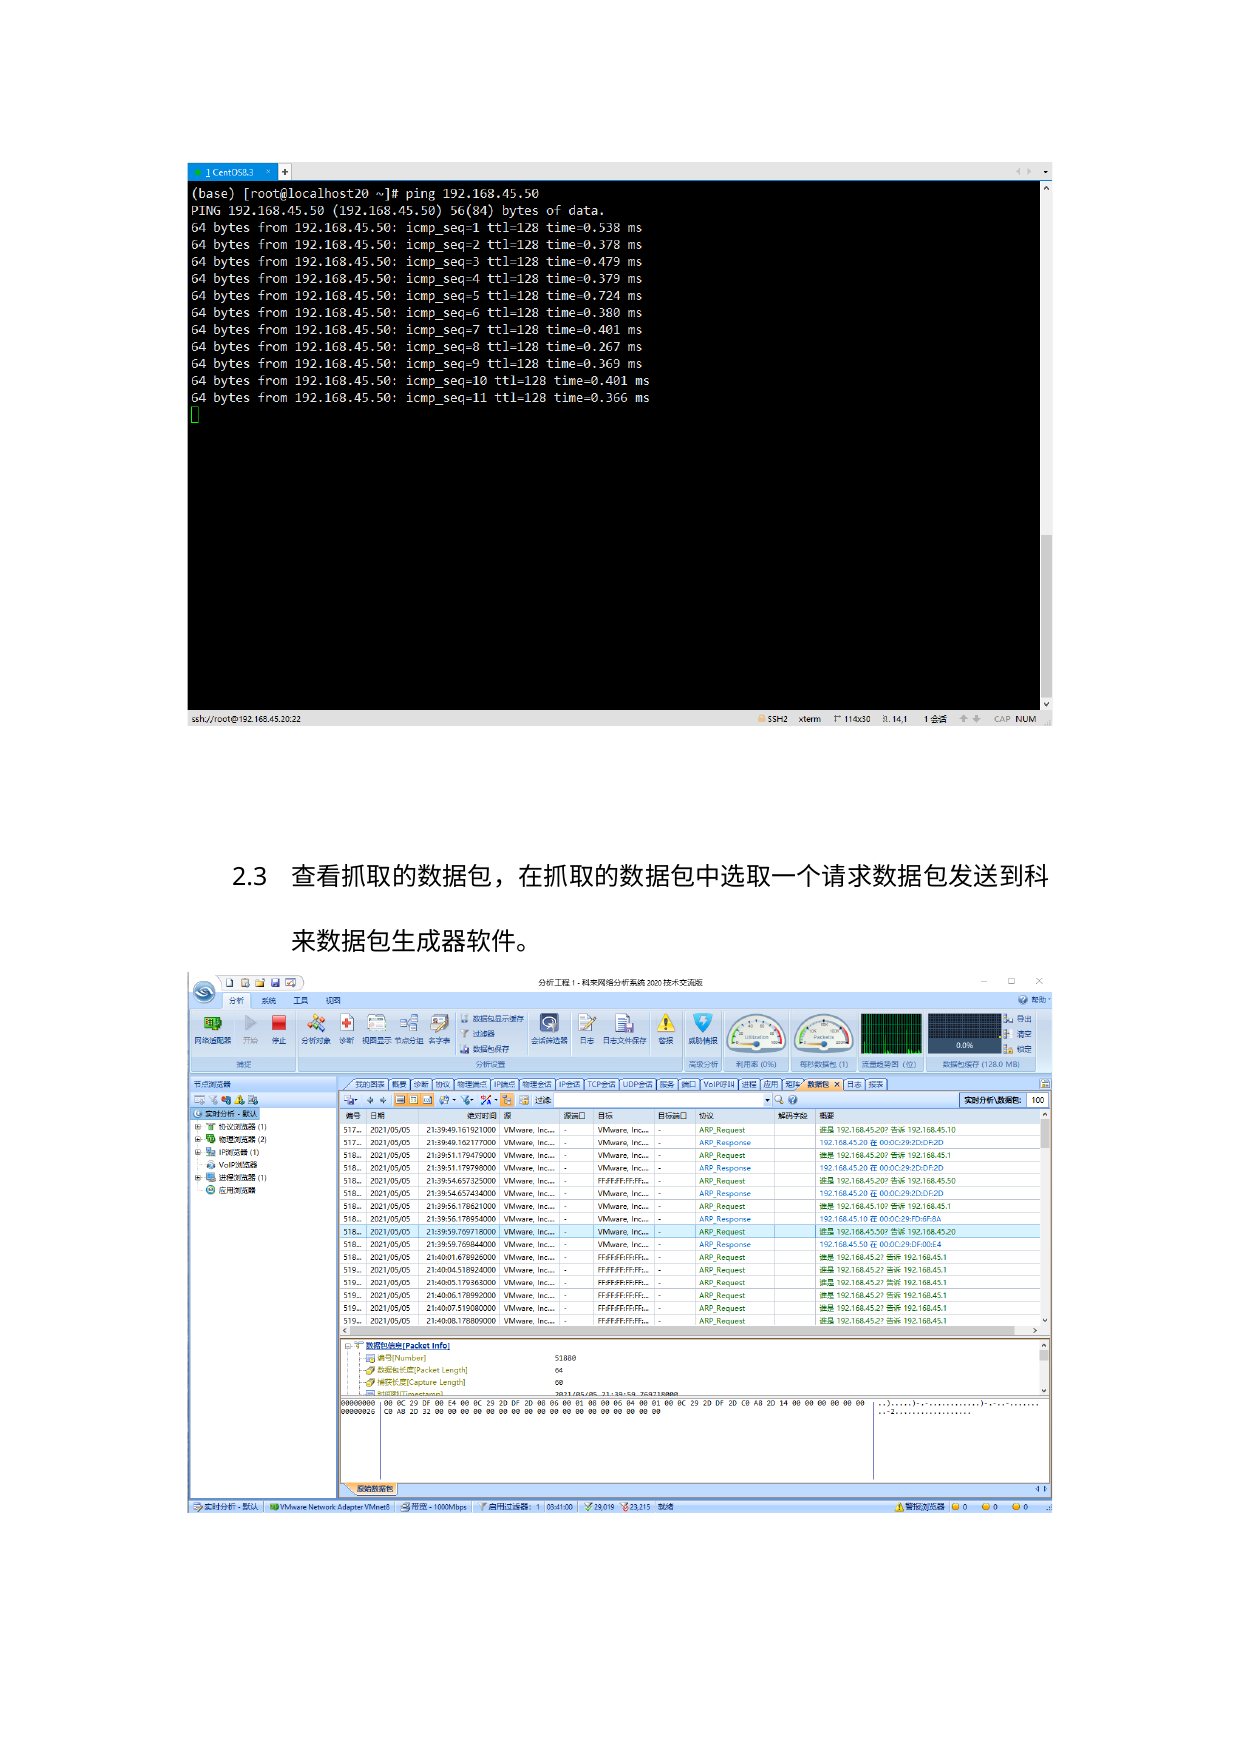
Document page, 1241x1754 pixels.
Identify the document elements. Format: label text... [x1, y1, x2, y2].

picture [187, 162, 1053, 726]
list 查看抓取的数据包，在抓取的数据包中选取一个请求数据包发送到科来数据包生成器软件。 [232, 842, 1053, 972]
picture [187, 972, 1053, 1513]
